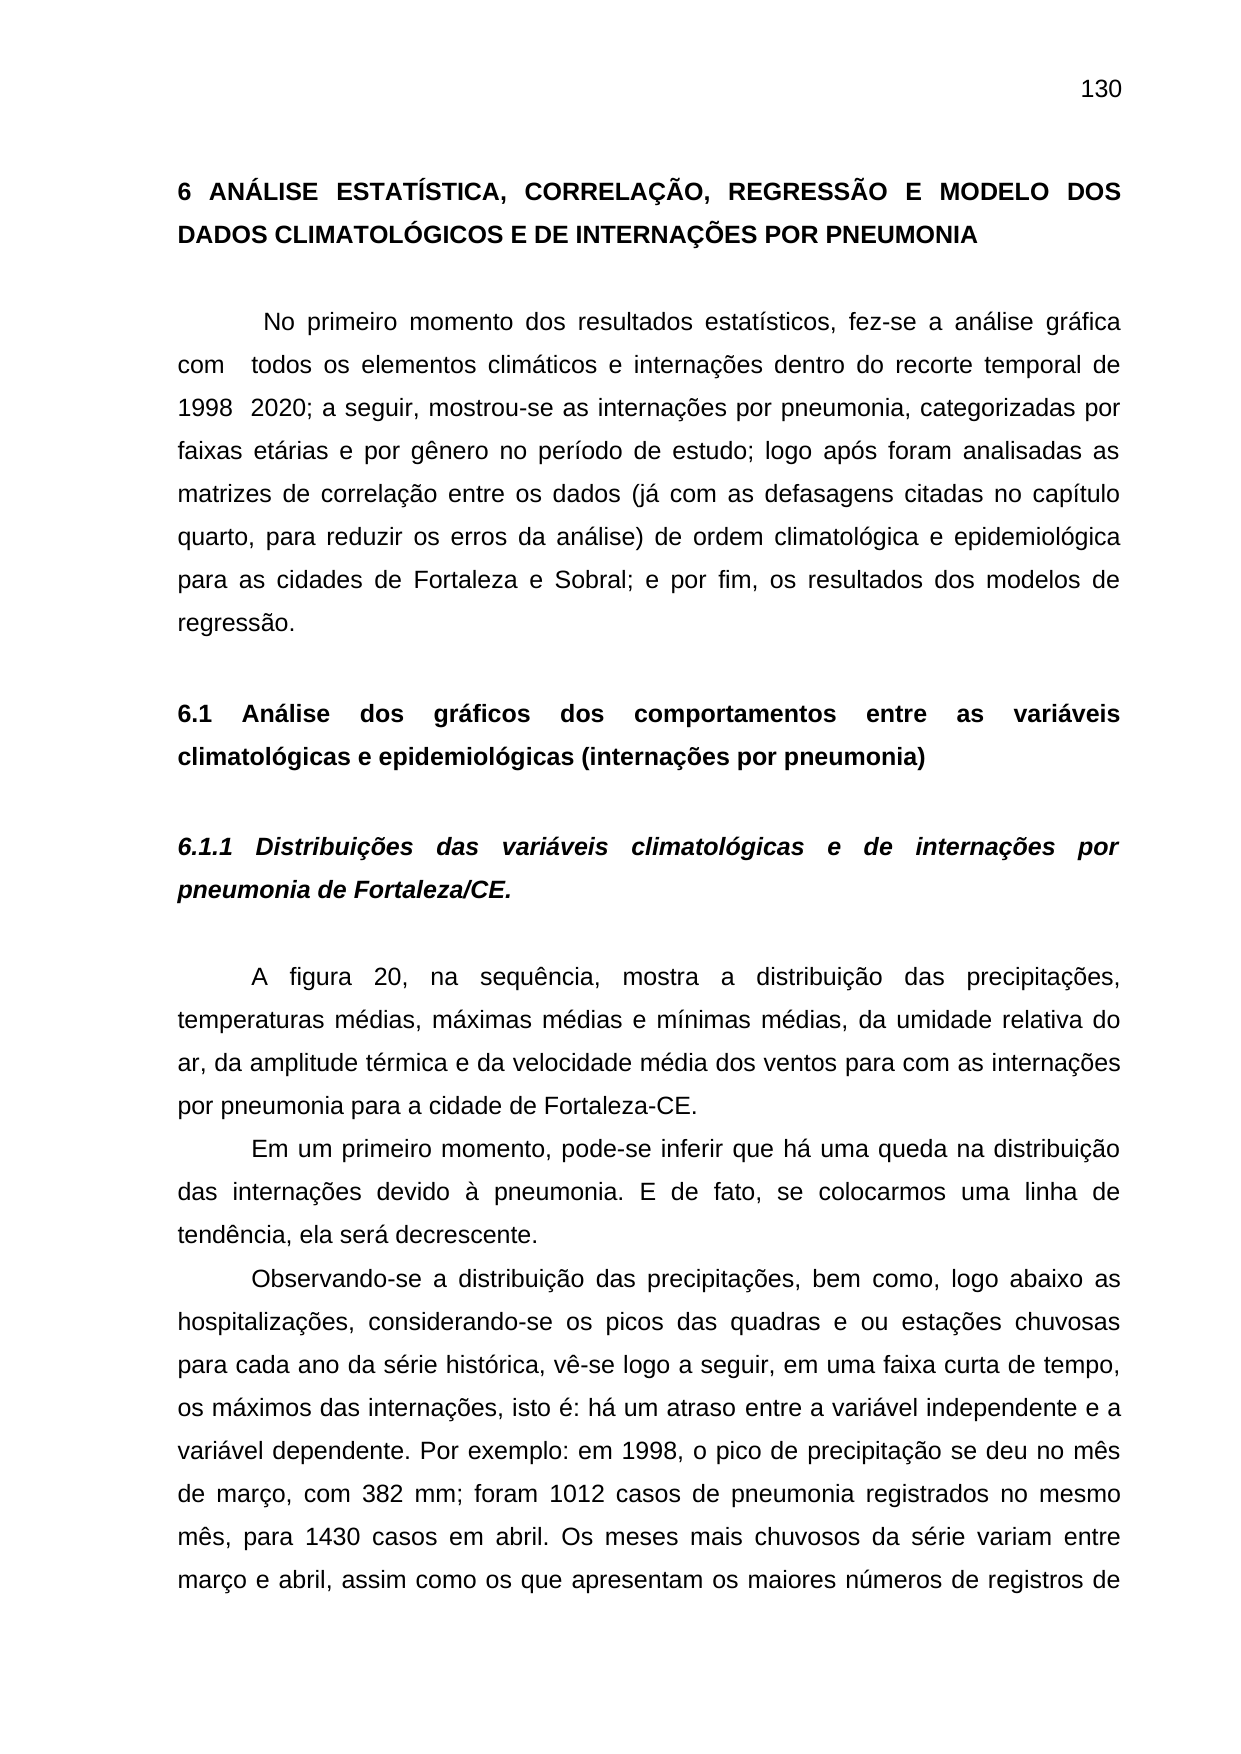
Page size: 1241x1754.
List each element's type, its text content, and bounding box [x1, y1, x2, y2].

subtitle 6.1.1 Distribuições das variáveis climatológicas e de internações por pneumonia de Fortaleza/CE. [177, 832, 1122, 904]
subtitle 6 ANÁLISE ESTATÍSTICA, CORRELAÇÃO, REGRESSÃO E MODELO DOS DADOS CLIMATOLÓGICOS E DE INTERNAÇÕES POR PNEUMONIA [177, 177, 1122, 249]
text A figura 20, na sequência, mostra a distribuição das precipitações, temperaturas médias, máximas médias e mínimas médias, da umidade relativa do ar, da amplitude térmica e da velocidade média dos ventos para com as internações por pneumonia para a cidade de Fortaleza-CE. [177, 962, 1122, 1120]
text No primeiro momento dos resultados estatísticos, fez-se a análise gráfica com todos os elementos climáticos e internações dentro do recorte temporal de 1998 2020; a seguir, mostrou-se as internações por pneumonia, categorizadas por faixas etárias e por gênero no período de estudo; logo após foram analisadas as matrizes de correlação entre os dados (já com as defasagens citadas no capítulo quarto, para reduzir os erros da análise) de ordem climatológica e epidemiológica para as cidades de Fortaleza e Sobral; e por fim, os resultados dos modelos de regressão. [177, 307, 1122, 637]
subtitle 6.1 Análise dos gráficos dos comportamentos entre as variáveis climatológicas e epidemiológicas (internações por pneumonia) [177, 699, 1122, 771]
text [177, 1264, 1122, 1594]
text Em um primeiro momento, pode-se inferir que há uma queda na distribuição das internações devido à pneumonia. E de fato, se colocarmos uma linha de tendência, ela será decrescente. [177, 1134, 1122, 1249]
